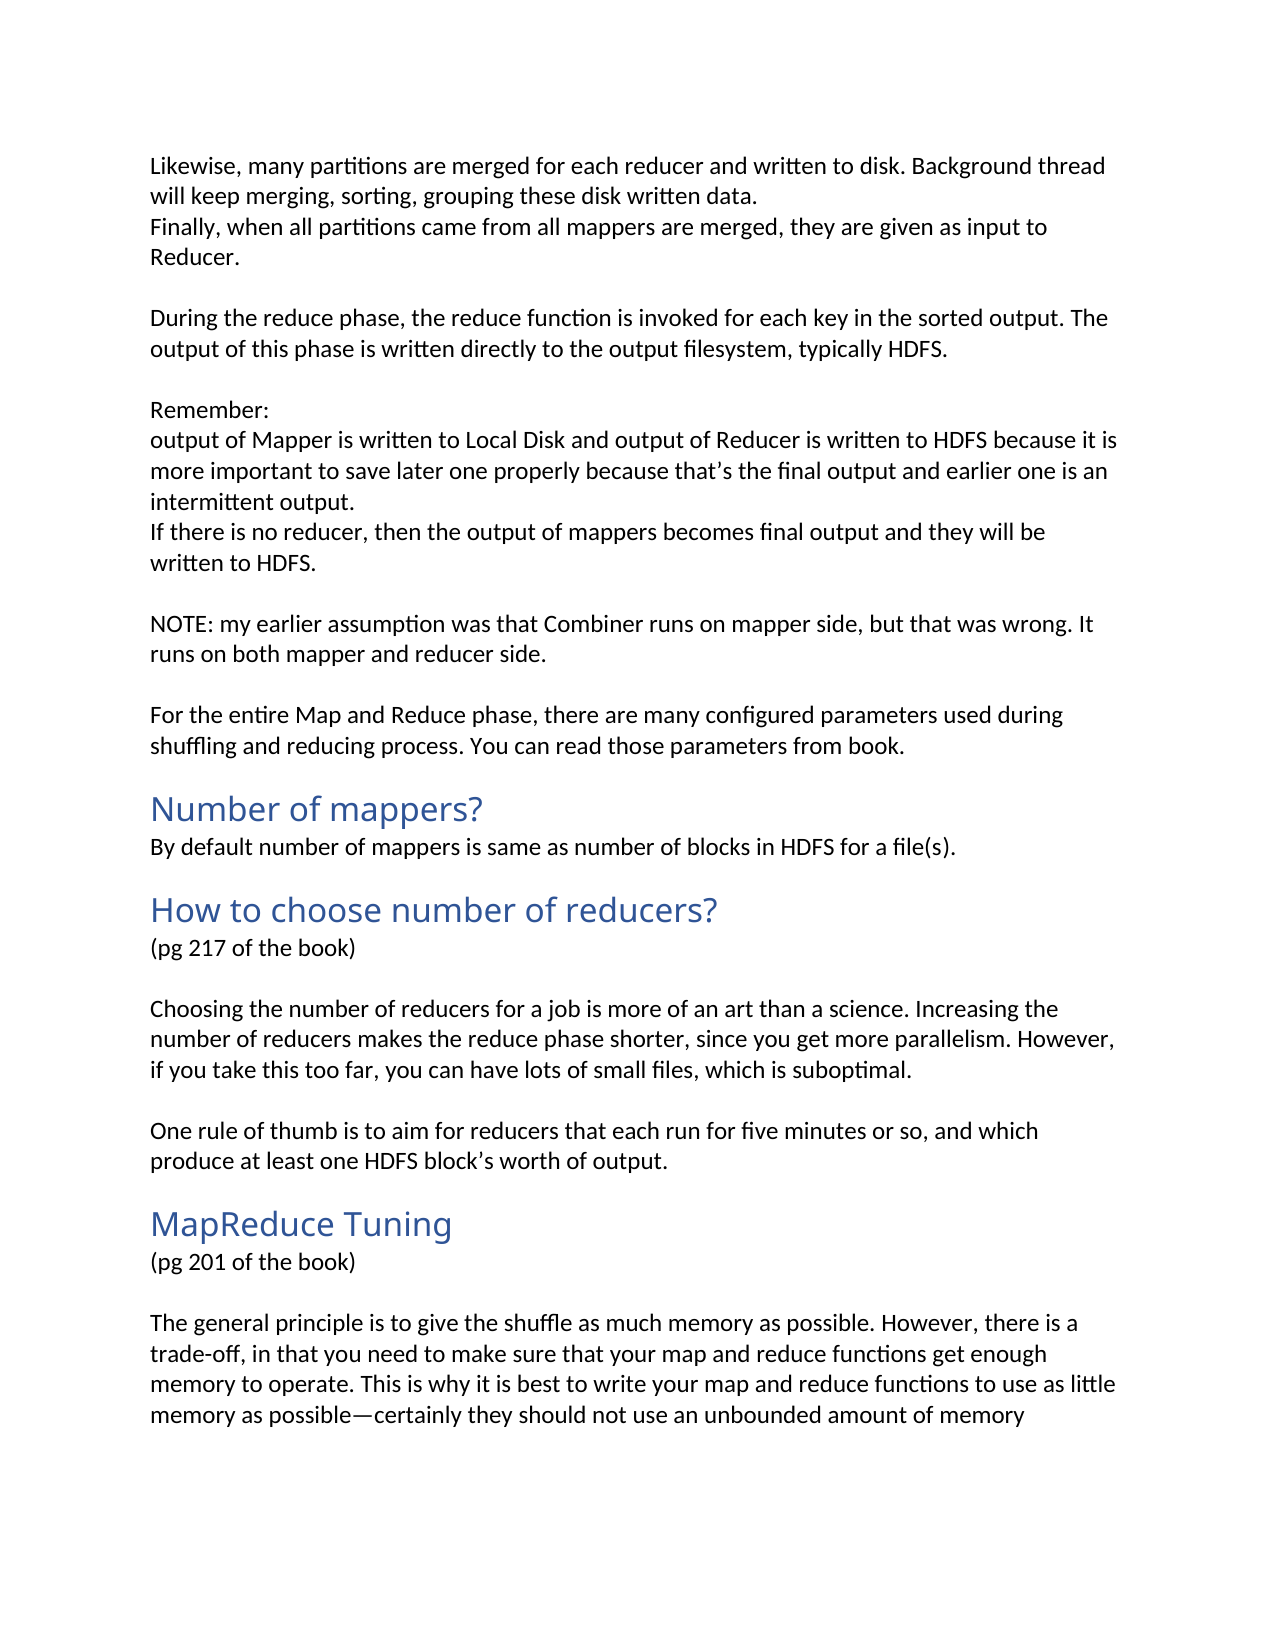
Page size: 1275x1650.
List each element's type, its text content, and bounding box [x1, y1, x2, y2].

text output of Mapper is written to Local Disk and output of Reducer is written to HDFS because it is more important to save later one properly because that’s the final output and earlier one is an intermittent output. [150, 425, 1125, 516]
text If there is no reducer, then the output of mappers becomes final output and they will be written to HDFS. [150, 516, 1125, 577]
text During the reduce phase, the reduce function is invoked for each key in the sorted output. The output of this phase is written directly to the output filesystem, typically HDFS. [150, 303, 1125, 364]
subtitle How to choose number of reducers? [150, 886, 1125, 932]
text Finally, when all partitions came from all mappers are merged, they are given as input to Reducer. [150, 211, 1125, 272]
text (pg 217 of the book) [150, 932, 1125, 993]
text Likewise, many partitions are merged for each reducer and written to disk. Background thread will keep merging, sorting, grouping these disk written data. [150, 150, 1125, 211]
subtitle Number of mappers? [150, 785, 1125, 831]
text (pg 201 of the book) [150, 1246, 1125, 1277]
text NOTE: my earlier assumption was that Combiner runs on mapper side, but that was wrong. It runs on both mapper and reducer side. [150, 608, 1125, 669]
text Remember: [150, 394, 1125, 425]
text For the entire Map and Reduce phase, there are many configured parameters used during shuffling and reducing process. You can read those parameters from book. [150, 699, 1125, 760]
text Choosing the number of reducers for a job is more of an art than a science. Increasing the number of reducers makes the reduce phase shorter, since you get more parallelism. However, if you take this too far, you can have lots of small files, which is suboptimal. [150, 993, 1125, 1084]
text One rule of thumb is to aim for reducers that each run for five minutes or so, and which produce at least one HDFS block’s worth of output. [150, 1115, 1125, 1176]
subtitle MapReduce Tuning [150, 1201, 1125, 1246]
text By default number of mappers is same as number of blocks in HDFS for a file(s). [150, 831, 1125, 861]
text The general principle is to give the shuffle as much memory as possible. However, there is a trade-off, in that you need to make sure that your map and reduce functions get enough memory to operate. This is why it is best to write your map and reduce functions to use as little memory as possible—certainly they should not use an unbounded amount of memory [150, 1307, 1125, 1429]
